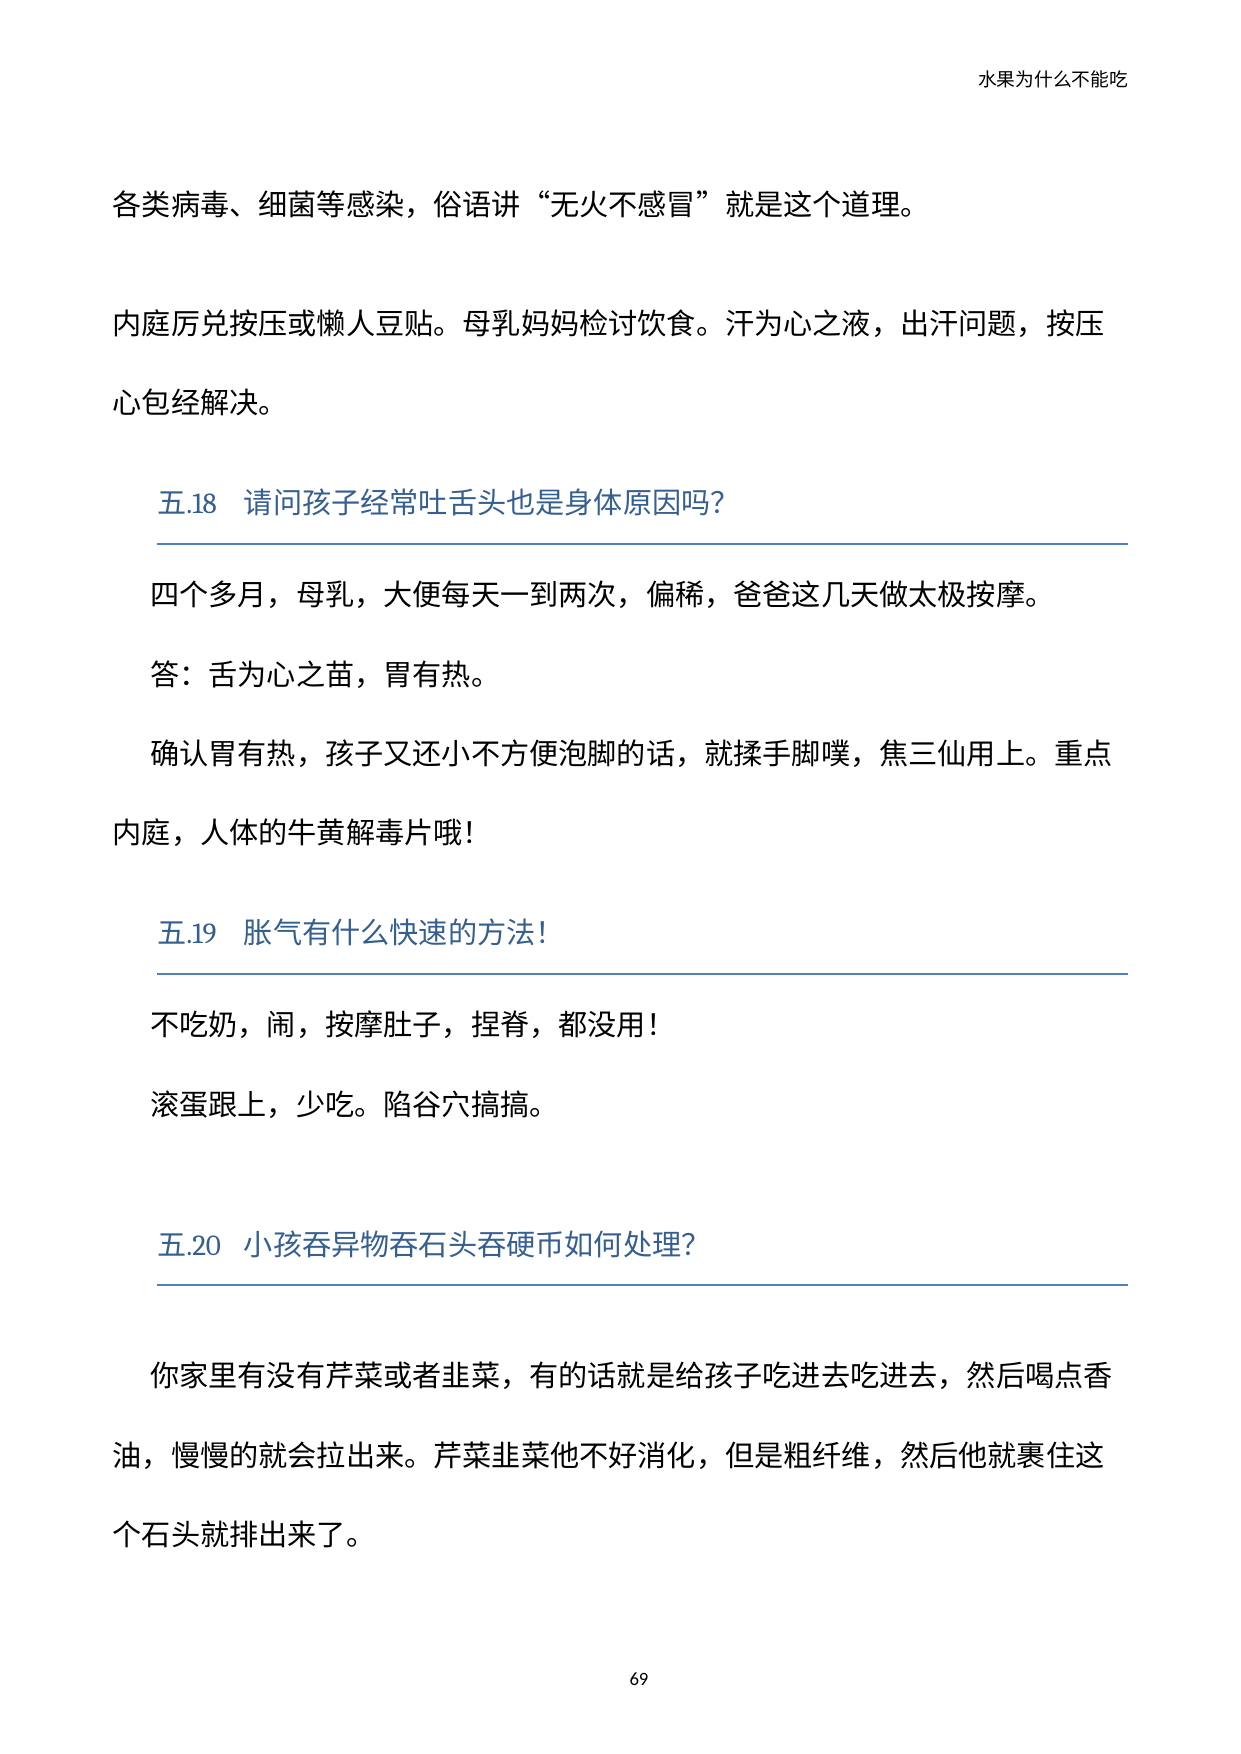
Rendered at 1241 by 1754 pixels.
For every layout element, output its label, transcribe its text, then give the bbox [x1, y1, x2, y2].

text 不吃奶，闹，按摩肚子，捏脊，都没用！ [112, 983, 1128, 1063]
text 确认胃有热，孩子又还小不方便泡脚的话，就揉手脚噗，焦三仙用上。重点内庭，人体的牛黄解毒片哦！ [112, 712, 1128, 871]
subtitle 请问孩子经常吐舌头也是身体原因吗？ [157, 461, 1128, 543]
text 答：舌为心之苗，胃有热。 [112, 632, 1128, 712]
text 四个多月，母乳，大便每天一到两次，偏稀，爸爸这几天做太极按摩。 [112, 553, 1128, 632]
subtitle 胀气有什么快速的方法！ [157, 891, 1128, 973]
text 滚蛋跟上，少吃。陷谷穴搞搞。 [112, 1063, 1128, 1142]
subtitle 小孩吞异物吞石头吞硬币如何处理？ [157, 1203, 1128, 1284]
text 你家里有没有芹菜或者韭菜，有的话就是给孩子吃进去吃进去，然后喝点香油，慢慢的就会拉出来。芹菜韭菜他不好消化，但是粗纤维，然后他就裹住这个石头就排出来了。 [112, 1334, 1128, 1572]
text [112, 163, 1128, 440]
